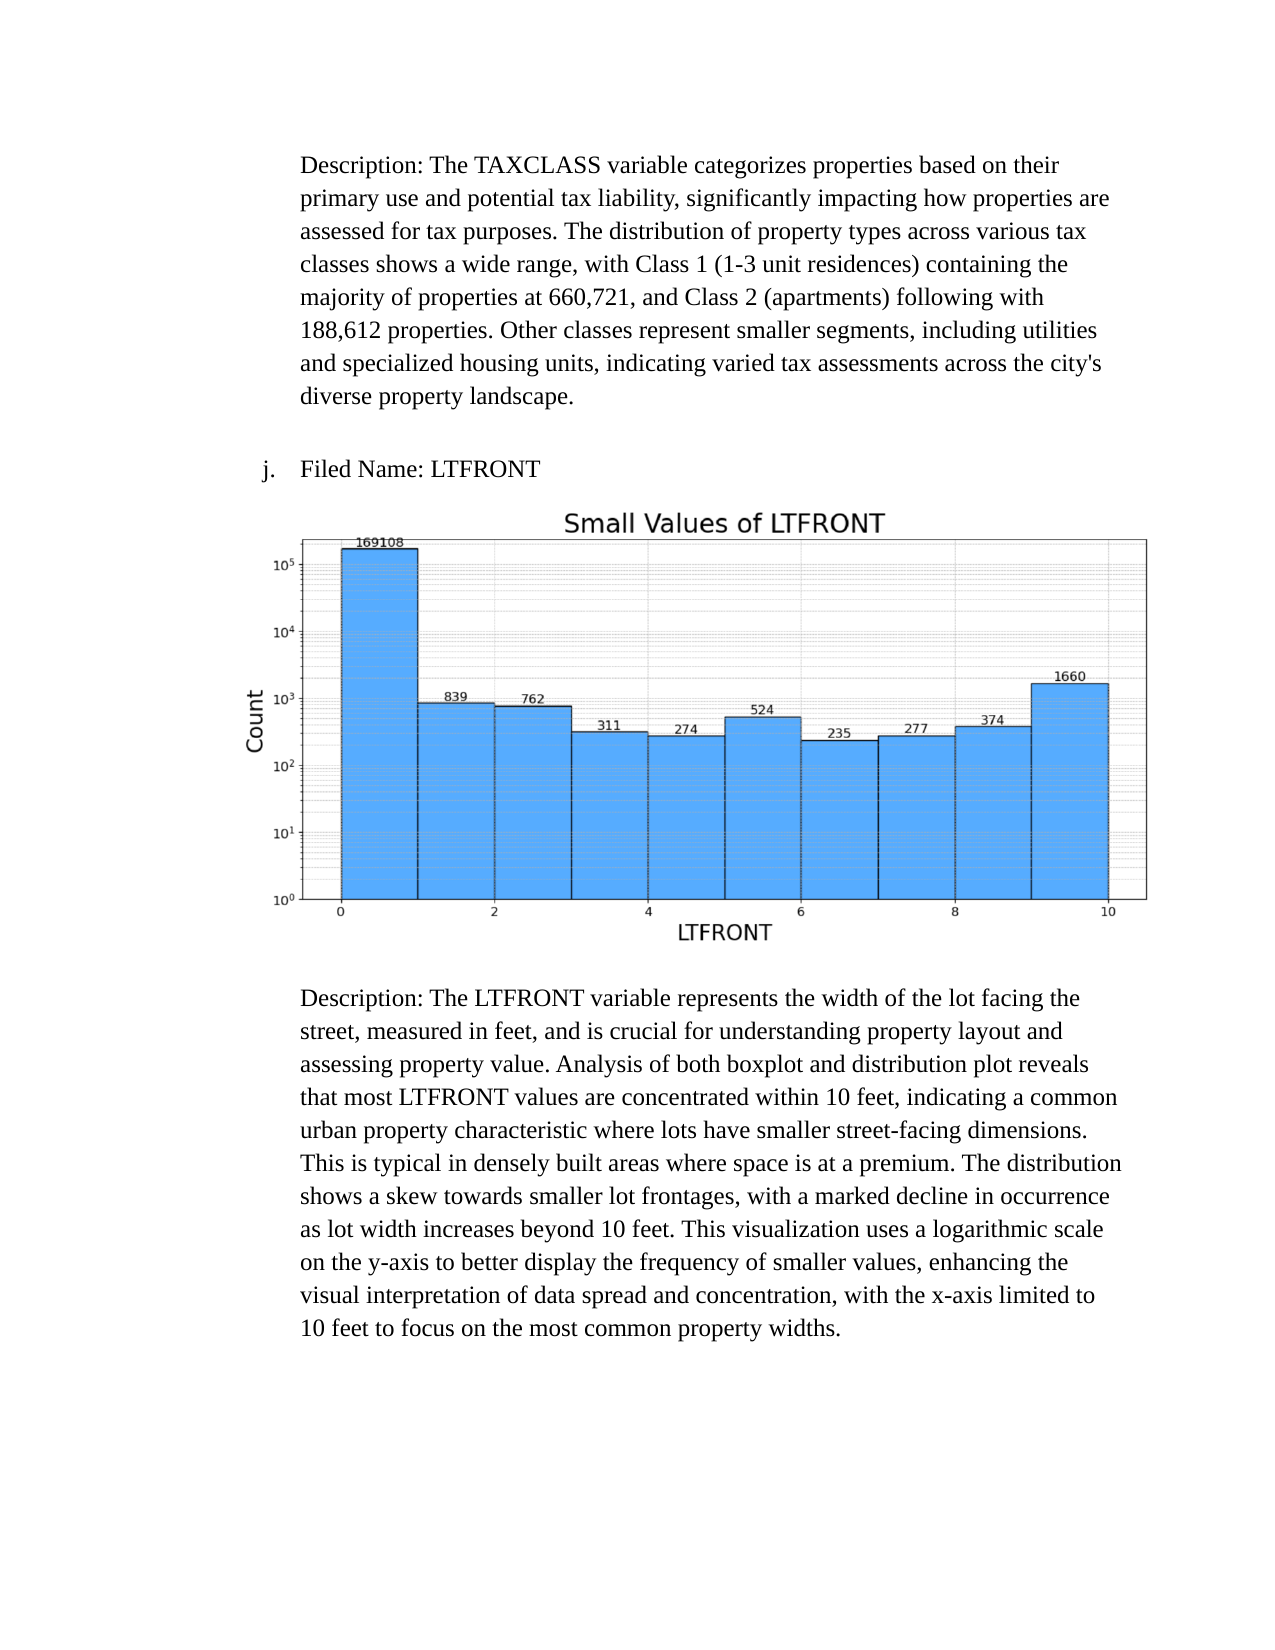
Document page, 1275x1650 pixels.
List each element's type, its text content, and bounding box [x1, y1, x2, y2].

list Filed Name: LTFRONT Description: The LTFRONT variable represents the width of the lot facing the street, measured in feet, and is crucial for understanding property layout and assessing property value. Analysis of both boxplot and distribution plot reveals that most LTFRONT values are concentrated within 10 feet, indicating a common urban property characteristic where lots have smaller street-facing dimensions. This is typical in densely built areas where space is at a premium. The distribution shows a skew towards smaller lot frontages, with a marked decline in occurrence as lot width increases beyond 10 feet. This visualization uses a logarithmic scale on the y-axis to better display the frequency of smaller values, enhancing the visual interpretation of data spread and concentration, with the x-axis limited to 10 feet to focus on the most common property widths. [262, 950, 1125, 1342]
picture [239, 505, 1152, 950]
list Description: The TAXCLASS variable categorizes properties based on their primary use and potential tax liability, significantly impacting how properties are assessed for tax purposes. The distribution of property types across various tax classes shows a wide range, with Class 1 (1-3 unit residences) containing the majority of properties at 660,721, and Class 2 (apartments) following with 188,612 properties. Other classes represent smaller segments, including utilities and specialized housing units, indicating varied tax assessments across the city's diverse property landscape. [300, 150, 1125, 449]
